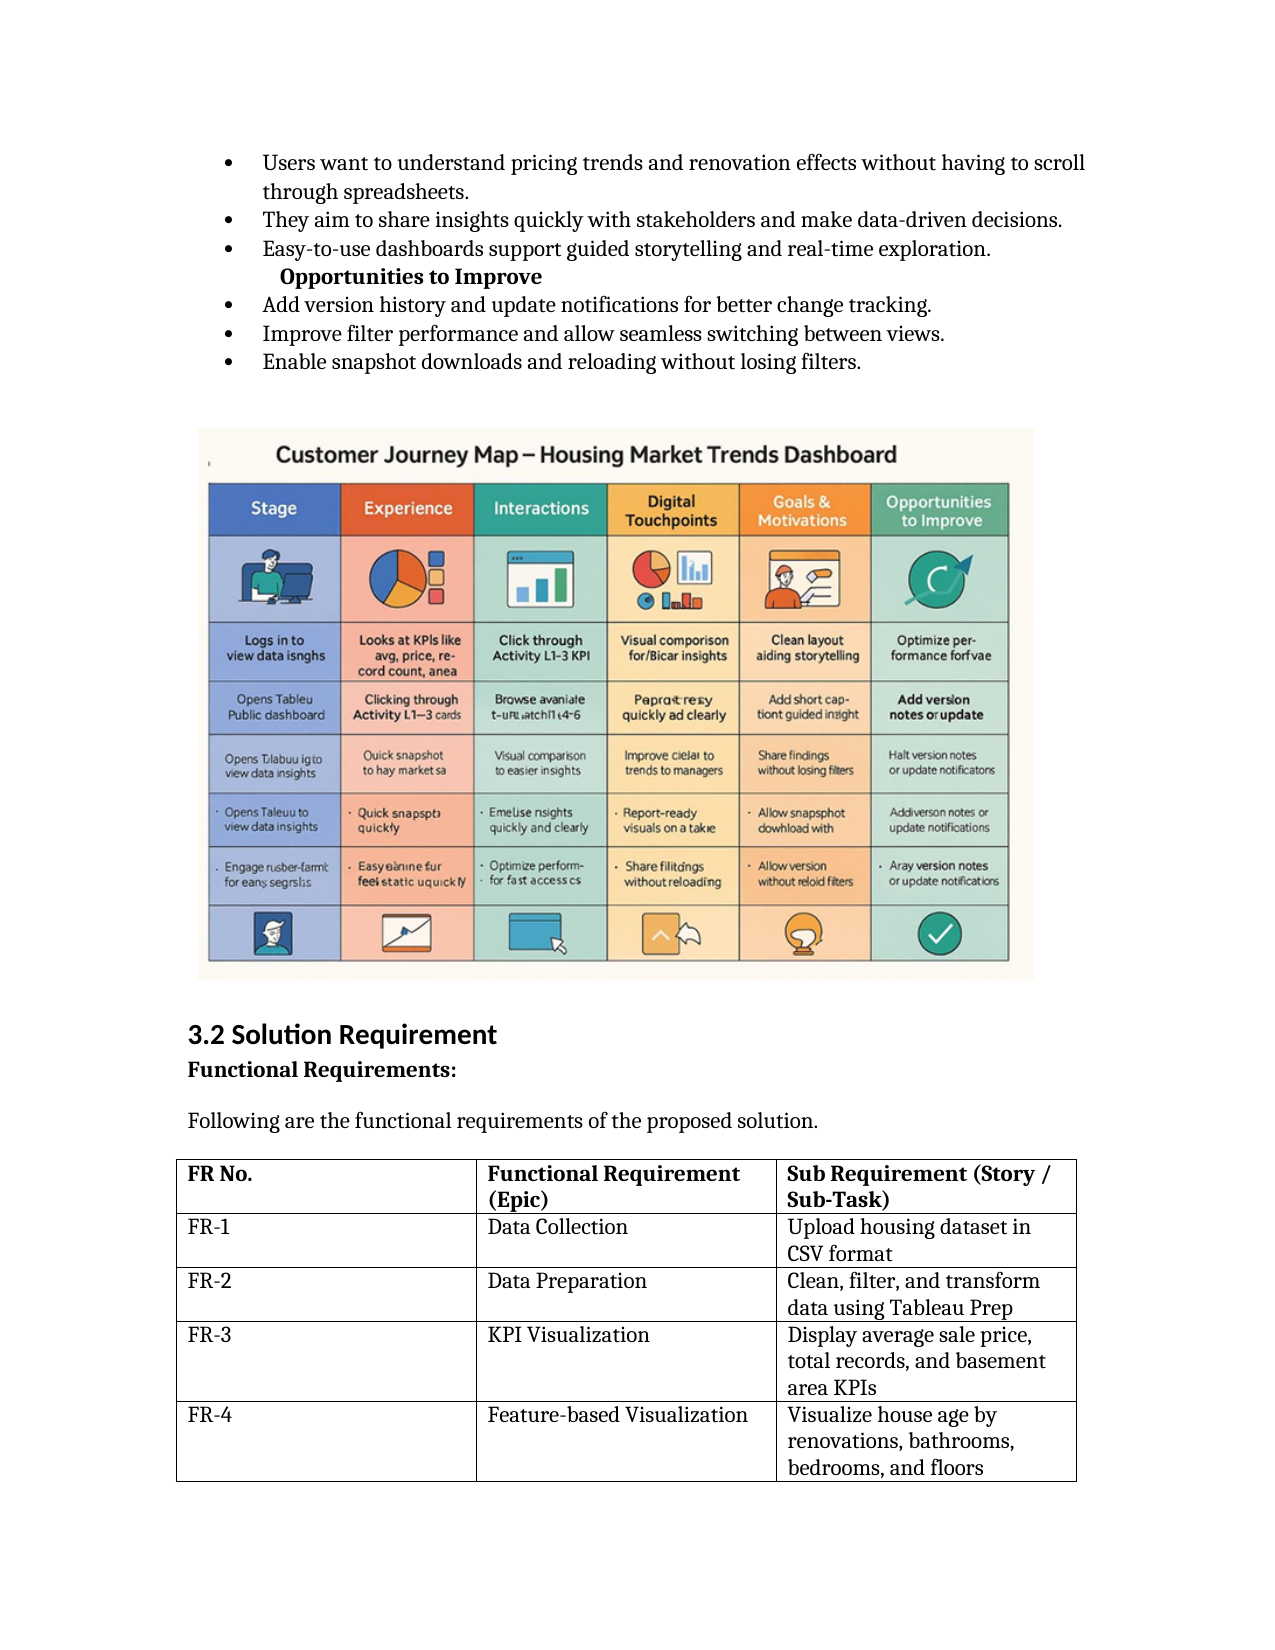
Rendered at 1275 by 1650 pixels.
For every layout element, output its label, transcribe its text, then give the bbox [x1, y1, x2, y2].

table_header Functional Requirement (Epic) [477, 1160, 776, 1213]
list They aim to share insights quickly with stakeholders and make data-driven decisions. [225, 207, 1087, 233]
list Users want to understand pricing trends and renovation effects without having to scroll through spreadsheets. [225, 150, 1087, 205]
table_header FR No. [177, 1160, 476, 1213]
list Easy-to-use dashboards support guided storytelling and real-time exploration. [225, 235, 1087, 262]
table_cell KPI Visualization [477, 1322, 776, 1401]
table_cell FR-4 [177, 1402, 476, 1481]
subtitle 3.2 Solution Requirement [187, 1016, 1087, 1052]
table_cell Display average sale price, total records, and basement area KPIs [777, 1322, 1076, 1401]
table_cell FR-2 [177, 1268, 476, 1321]
table_header Sub Requirement (Story / Sub-Task) [777, 1160, 1076, 1213]
table_cell Upload housing dataset in CSV format [777, 1214, 1076, 1267]
table_cell Data Preparation [477, 1268, 776, 1321]
list Improve filter performance and allow seamless switching between views. [225, 321, 1087, 347]
table_cell FR-3 [177, 1322, 476, 1401]
table_cell FR-1 [177, 1214, 476, 1267]
list Add version history and update notifications for better change tracking. [225, 292, 1087, 318]
table_cell Feature-based Visualization [477, 1402, 776, 1481]
list Enable snapshot downloads and reloading without losing filters. [225, 349, 1087, 375]
picture [187, 428, 1088, 992]
table_cell Data Collection [477, 1214, 776, 1267]
text Functional Requirements: [187, 1057, 1087, 1084]
table_cell Clean, filter, and transform data using Tableau Prep [777, 1268, 1076, 1321]
text Following are the functional requirements of the proposed solution. [187, 1108, 1087, 1135]
text Opportunities to Improve [280, 264, 1087, 290]
table_cell Visualize house age by renovations, bathrooms, bedrooms, and floors [777, 1402, 1076, 1481]
